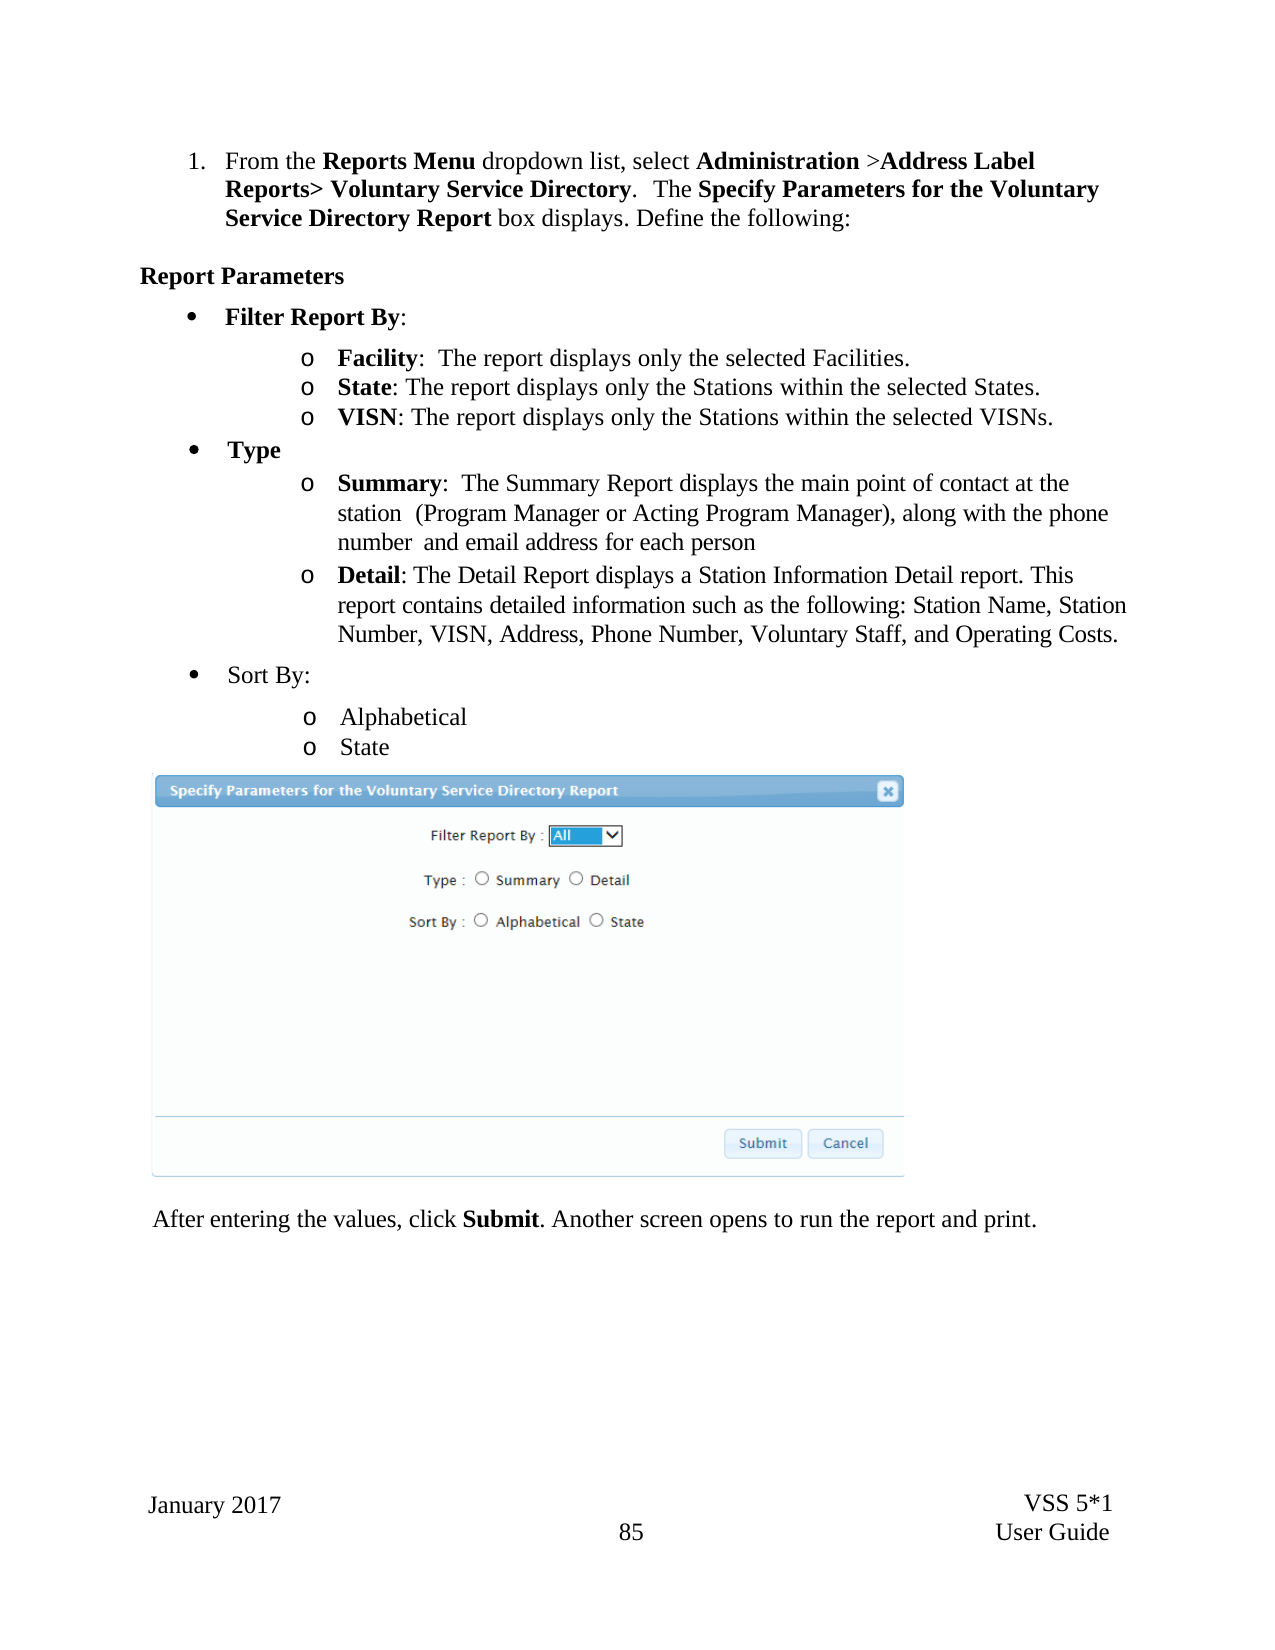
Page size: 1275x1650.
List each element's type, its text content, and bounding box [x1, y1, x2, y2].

list Filter Report By: [187, 302, 1137, 331]
list Sort By: [189, 660, 1137, 689]
list From the Reports Menu dropdown list, select Administration >Address Label Reports> Voluntary Service Directory. The Specify Parameters for the Voluntary Service Directory Report box displays. Define the following: [187, 146, 1137, 232]
text After entering the values, click Submit. Another screen opens to run the report and print. [152, 1204, 1137, 1232]
list Detail: The Detail Report displays a Station Information Detail report. This report contains detailed information such as the following: Station Name, Station Number, VISN, Address, Phone Number, Voluntary Staff, and Operating Costs. [300, 560, 1137, 648]
list Type [189, 435, 1137, 464]
list State: The report displays only the Stations within the selected States. [300, 373, 1137, 401]
list Summary: The Summary Report displays the main point of contact at the station (Program Manager or Acting Program Manager), along with the phone number and email address for each person [300, 468, 1137, 556]
picture [151, 773, 905, 1178]
list Facility: The report displays only the selected Facilities. [300, 343, 1137, 373]
text Report Parameters [139, 261, 1137, 289]
list VISN: The report displays only the Stations within the selected VISNs. [300, 401, 1137, 431]
list Alphabetical [302, 701, 1137, 731]
list State [302, 731, 1137, 761]
